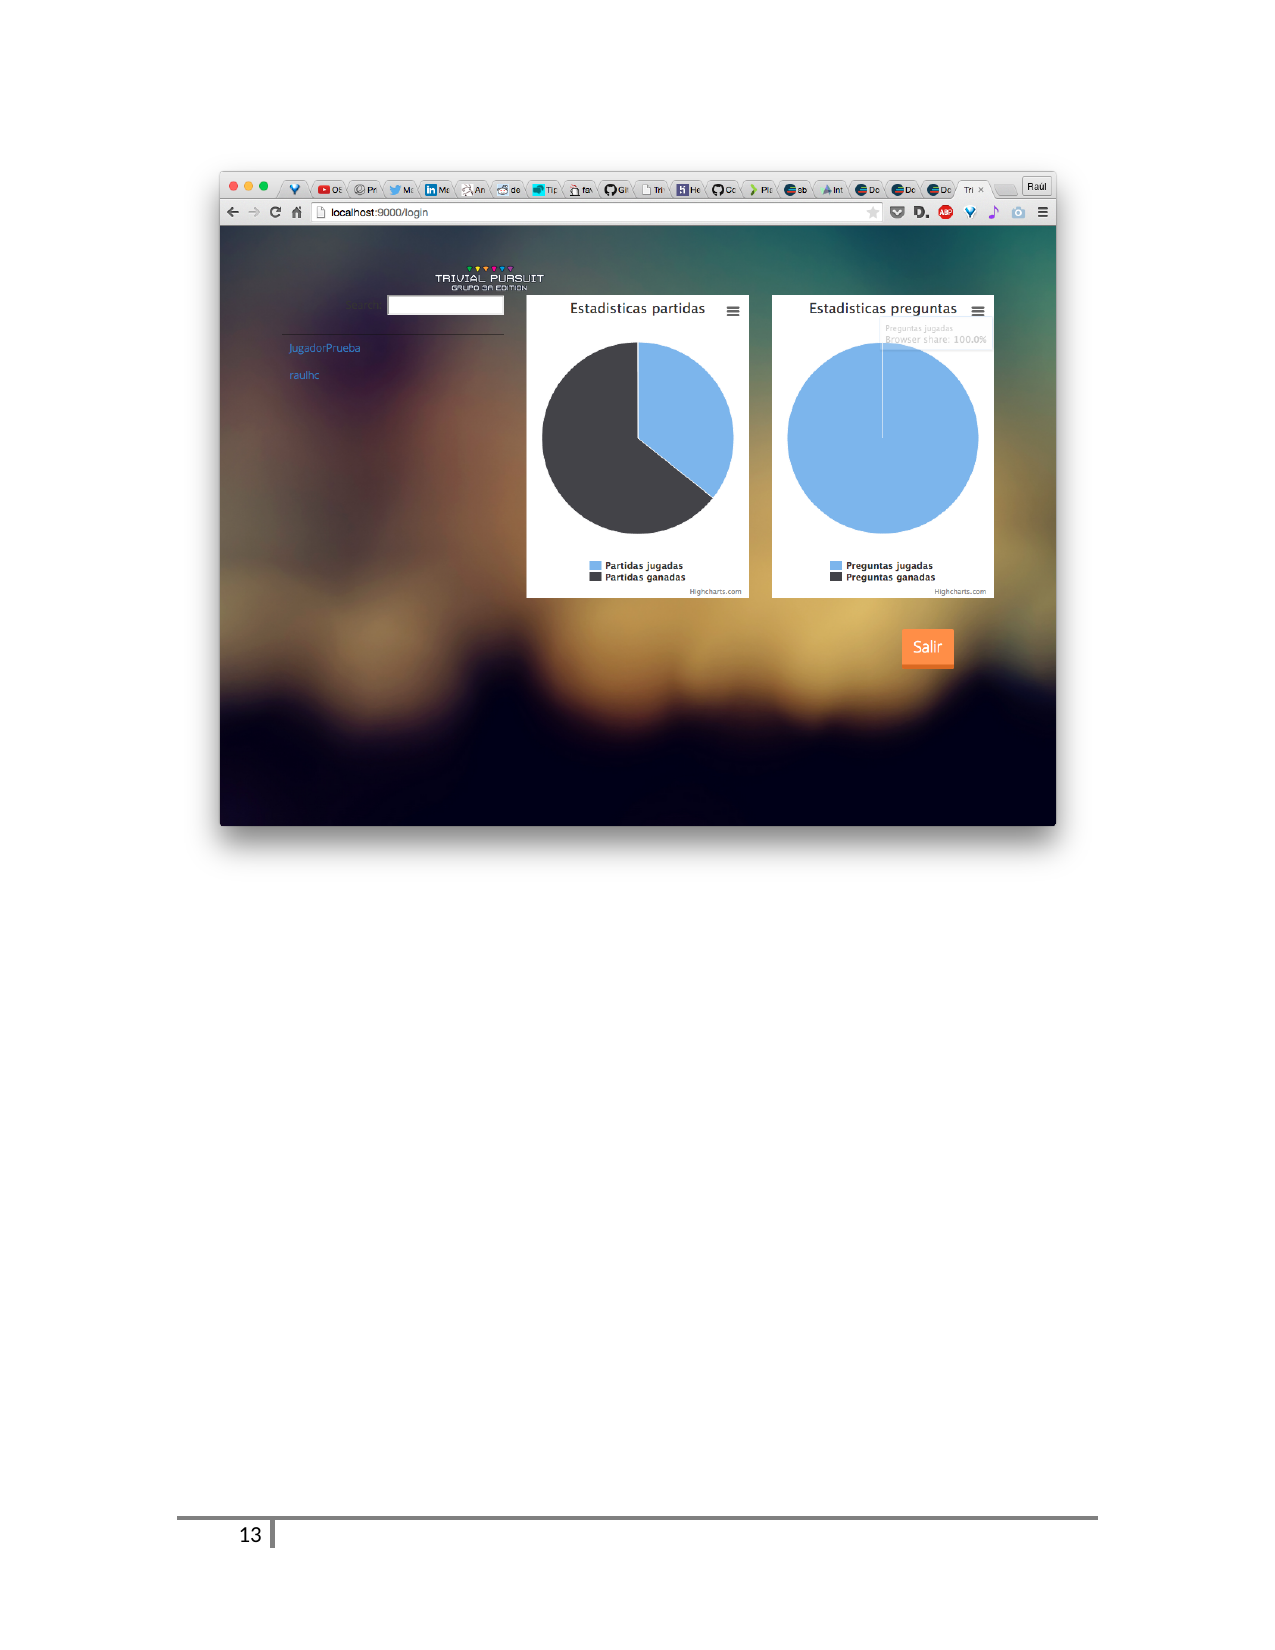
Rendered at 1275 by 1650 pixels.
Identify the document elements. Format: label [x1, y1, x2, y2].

picture [177, 147, 1098, 886]
